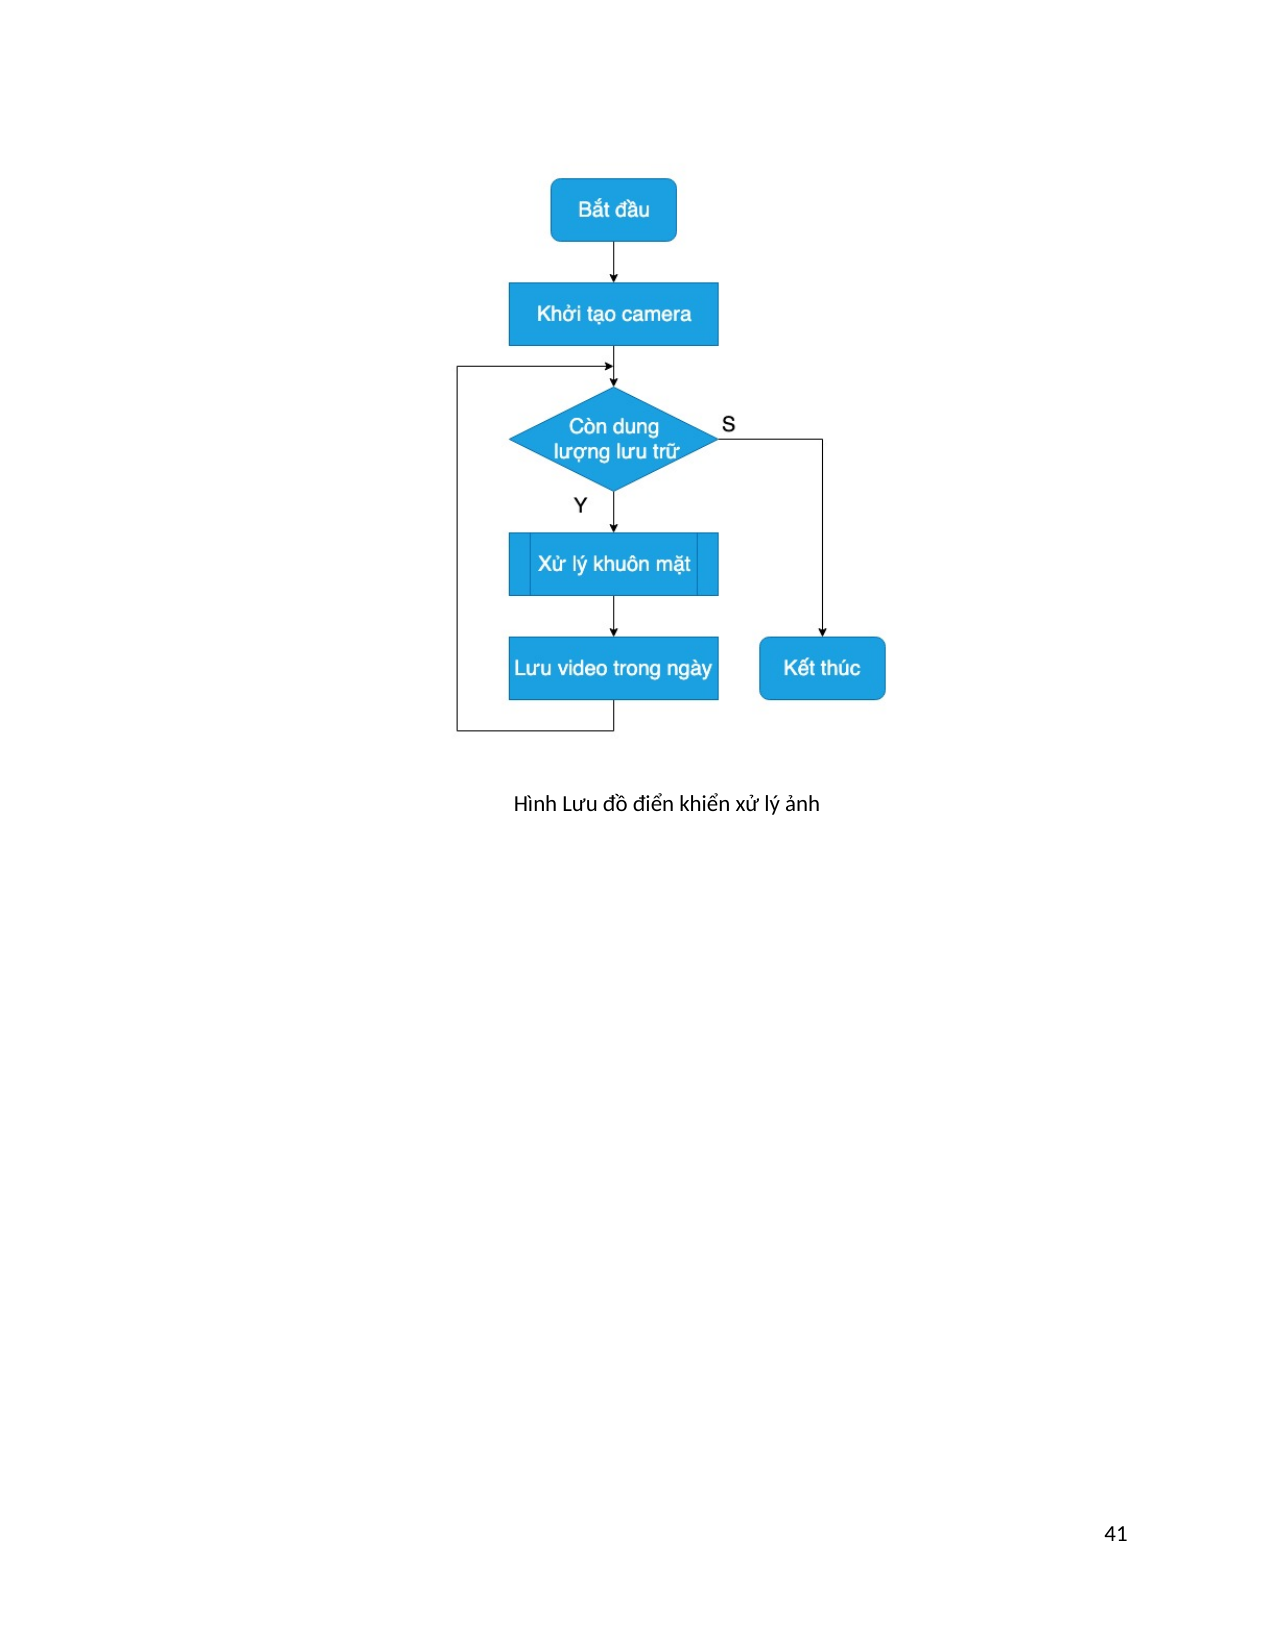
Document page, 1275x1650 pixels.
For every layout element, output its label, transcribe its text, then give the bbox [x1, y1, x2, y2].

picture [418, 147, 917, 771]
text Hình Lưu đồ điển khiển xử lý ảnh [207, 789, 1127, 817]
